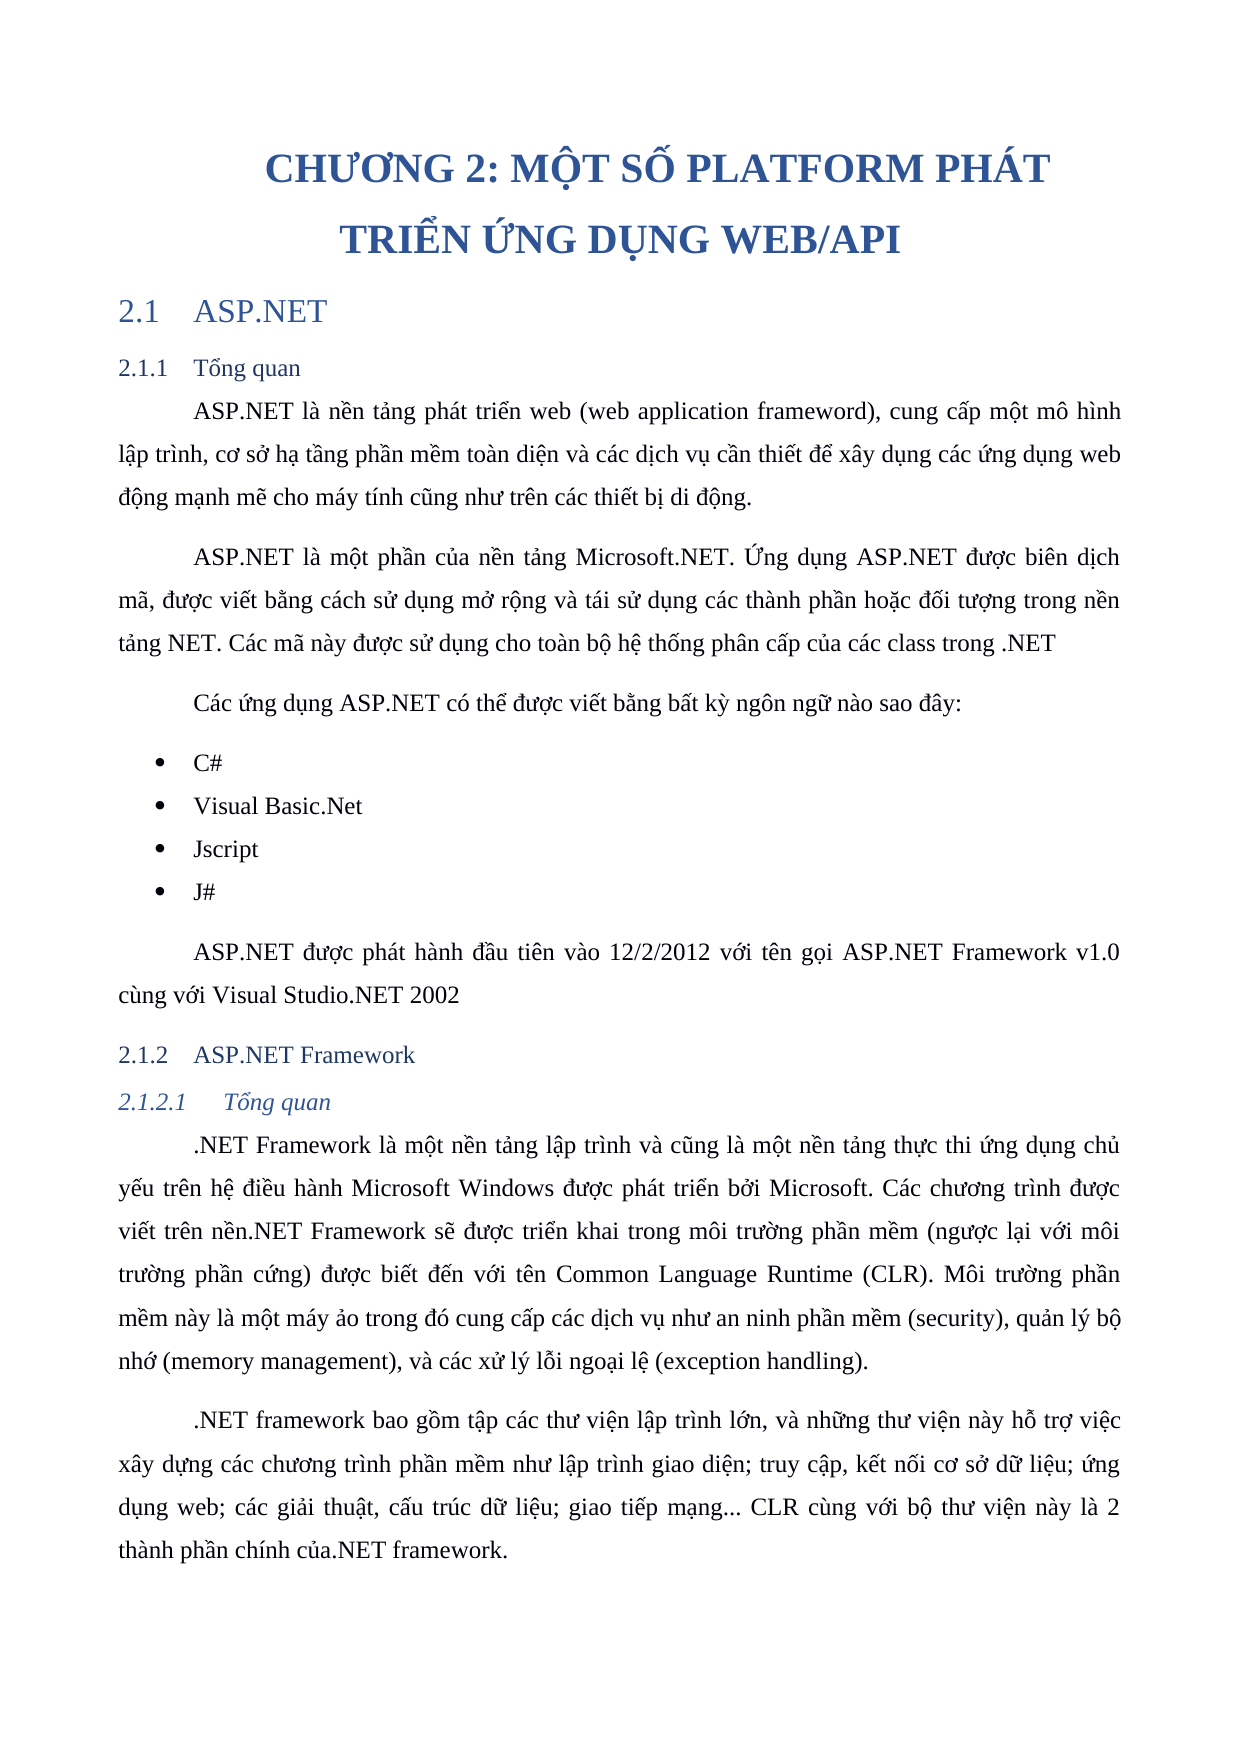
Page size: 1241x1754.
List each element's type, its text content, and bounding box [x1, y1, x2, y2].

subtitle Tổng quan [118, 353, 1122, 381]
text .NET framework bao gồm tập các thư viện lập trình lớn, và những thư viện này hỗ trợ việc xây dựng các chương trình phần mềm như lập trình giao diện; truy cập, kết nối cơ sở dữ liệu; ứng dụng web; các giải thuật, cấu trúc dữ liệu; giao tiếp mạng... CLR cùng với bộ thư viện này là 2 thành phần chính của.NET framework. [118, 1406, 1122, 1564]
subtitle ASP.NET [118, 291, 1122, 329]
list Jscript [156, 834, 1122, 863]
subtitle CHƯƠNG 2: MỘT SỐ PLATFORM PHÁT TRIỂN ỨNG DỤNG WEB/API [118, 143, 1122, 263]
subtitle Tổng quan [118, 1087, 1122, 1116]
text Các ứng dụng ASP.NET có thể được viết bằng bất kỳ ngôn ngữ nào sao đây: [118, 688, 1122, 717]
text ASP.NET được phát hành đầu tiên vào 12/2/2012 với tên gọi ASP.NET Framework v1.0 cùng với Visual Studio.NET 2002 [118, 937, 1122, 1009]
text .NET Framework là một nền tảng lập trình và cũng là một nền tảng thực thi ứng dụng chủ yếu trên hệ điều hành Microsoft Windows được phát triển bởi Microsoft. Các chương trình được viết trên nền.NET Framework sẽ được triển khai trong môi trường phần mềm (ngược lại với môi trường phần cứng) được biết đến với tên Common Language Runtime (CLR). Môi trường phần mềm này là một máy ảo trong đó cung cấp các dịch vụ như an ninh phần mềm (security), quản lý bộ nhớ (memory management), và các xử lý lỗi ngoại lệ (exception handling). [118, 1130, 1122, 1374]
list Visual Basic.Net [156, 791, 1122, 819]
text ASP.NET là một phần của nền tảng Microsoft.NET. Ứng dụng ASP.NET được biên dịch mã, được viết bằng cách sử dụng mở rộng và tái sử dụng các thành phần hoặc đối tượng trong nền tảng NET. Các mã này được sử dụng cho toàn bộ hệ thống phân cấp của các class trong .NET [118, 542, 1122, 657]
text ASP.NET là nền tảng phát triển web (web application frameword), cung cấp một mô hình lập trình, cơ sở hạ tầng phần mềm toàn diện và các dịch vụ cần thiết để xây dụng các ứng dụng web động mạnh mẽ cho máy tính cũng như trên các thiết bị di động. [118, 396, 1122, 511]
subtitle ASP.NET Framework [118, 1040, 1122, 1068]
list J# [156, 877, 1122, 906]
list C# [156, 748, 1122, 776]
